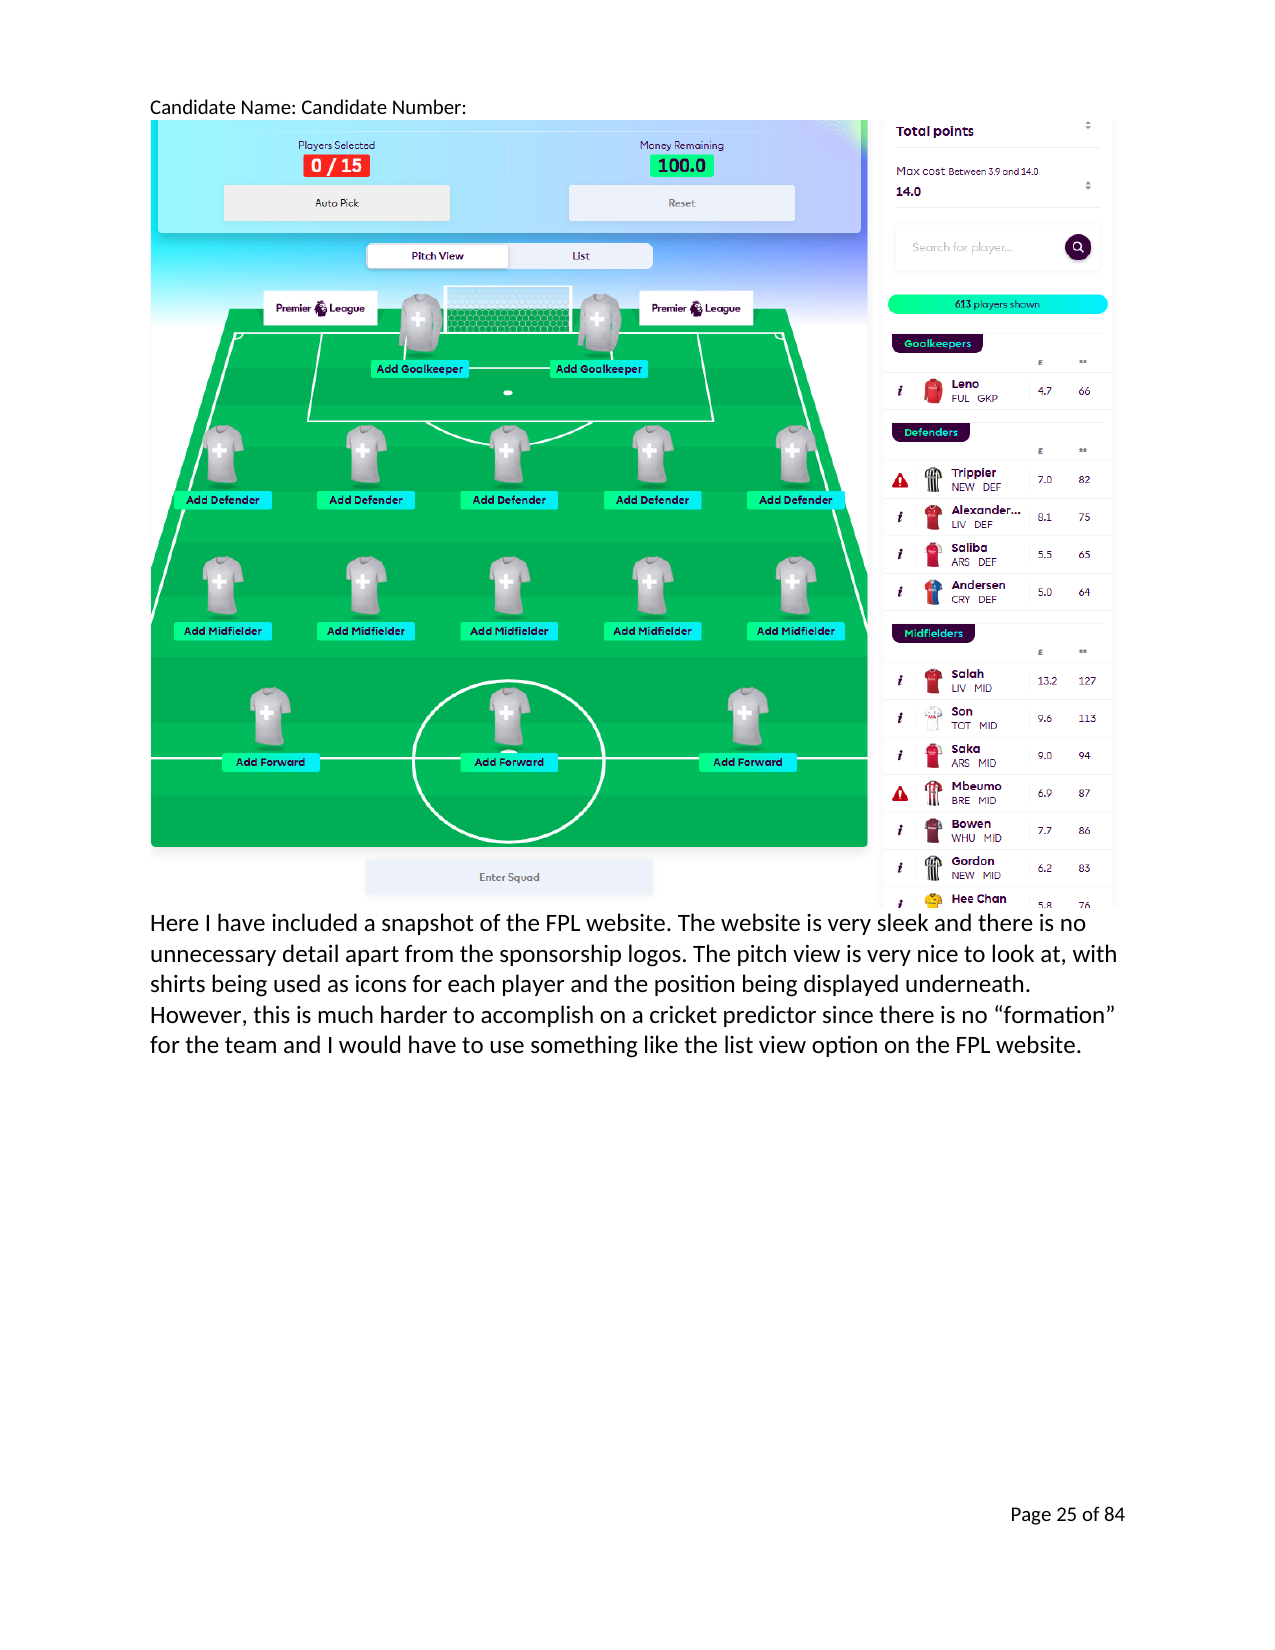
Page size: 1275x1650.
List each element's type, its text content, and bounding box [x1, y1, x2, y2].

text Here I have included a snapshot of the FPL website. The website is very sleek and there is no unnecessary detail apart from the sponsorship logos. The pitch view is very nice to look at, with shirts being used as icons for each player and the position being displayed underneath. However, this is much harder to accomplish on a cricket predictor since there is no “formation” for the team and I would have to use something like the list view option on the FPL website. [150, 908, 1125, 1060]
picture [150, 120, 1125, 908]
